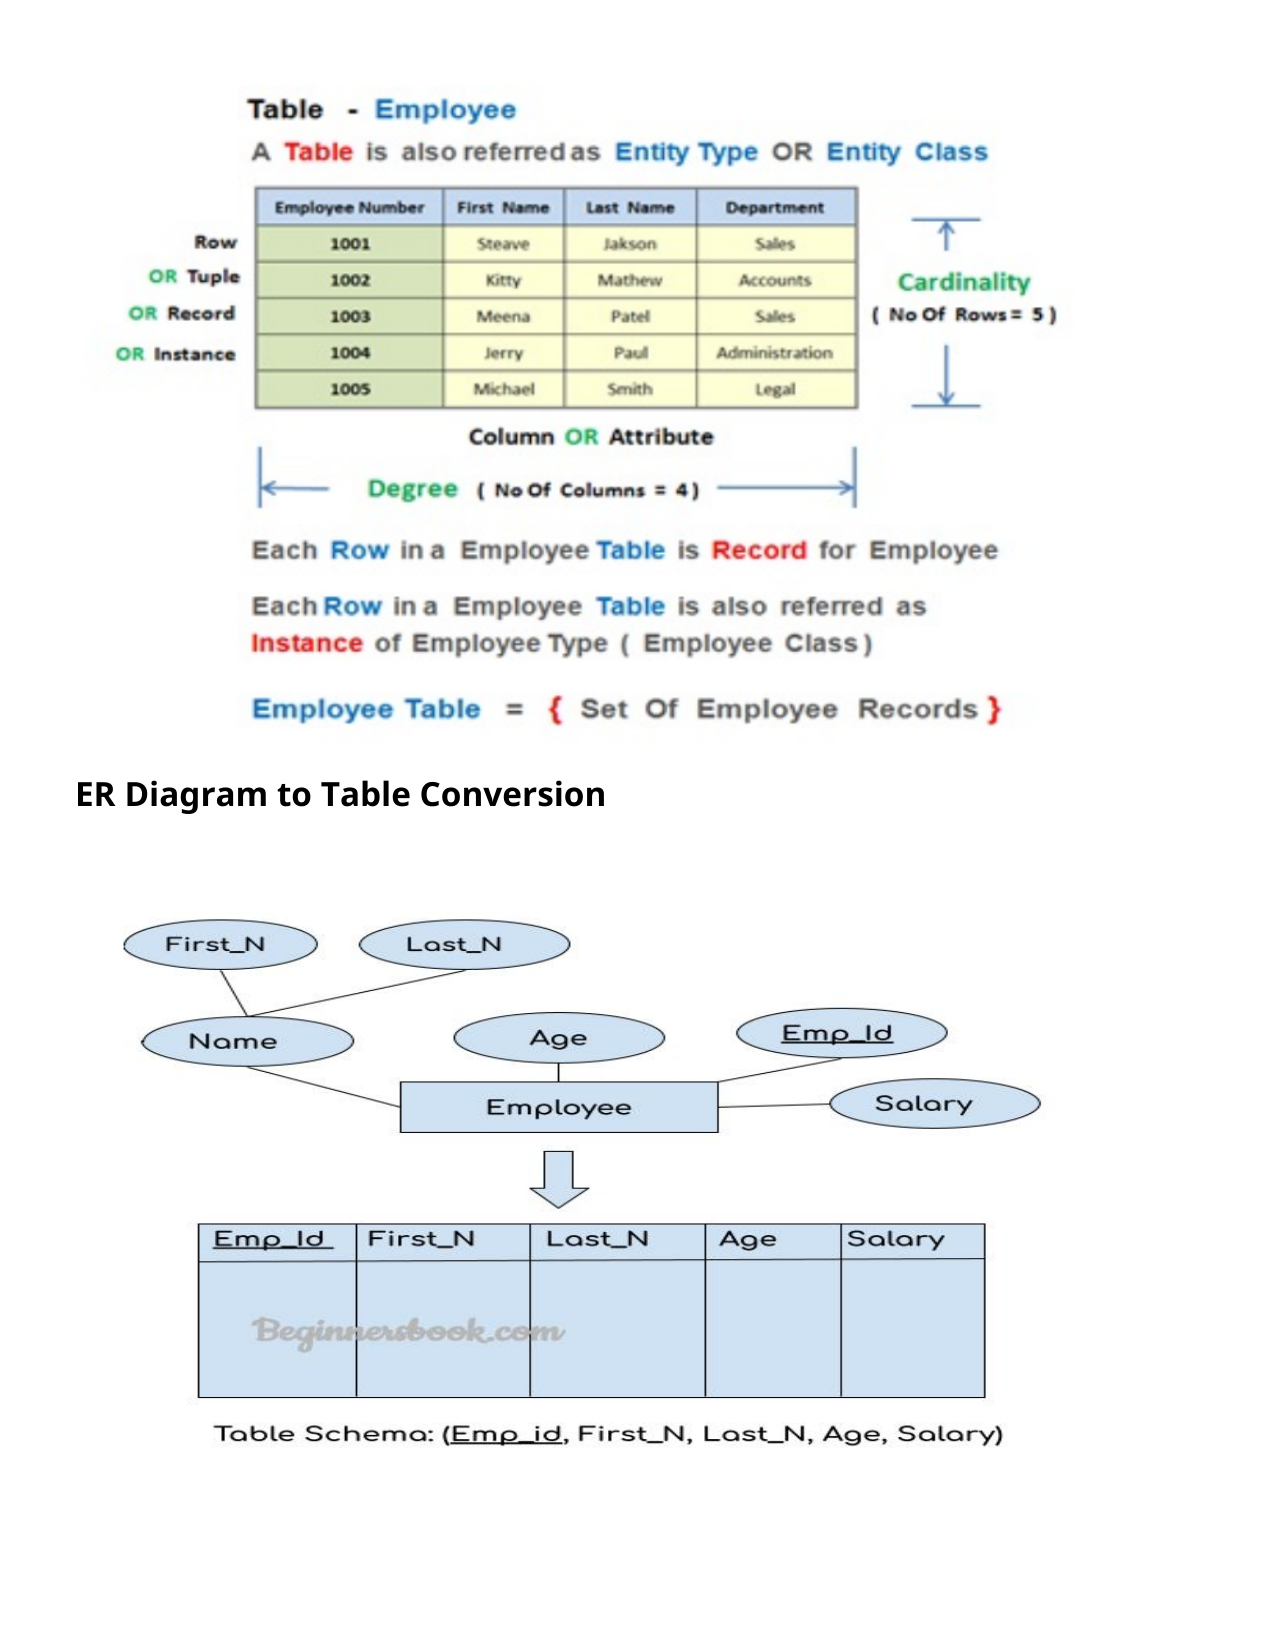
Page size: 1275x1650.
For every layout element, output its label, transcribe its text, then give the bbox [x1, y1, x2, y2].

picture [75, 910, 1079, 1457]
picture [75, 75, 1086, 743]
subtitle ER Diagram to Table Conversion [75, 771, 1200, 816]
